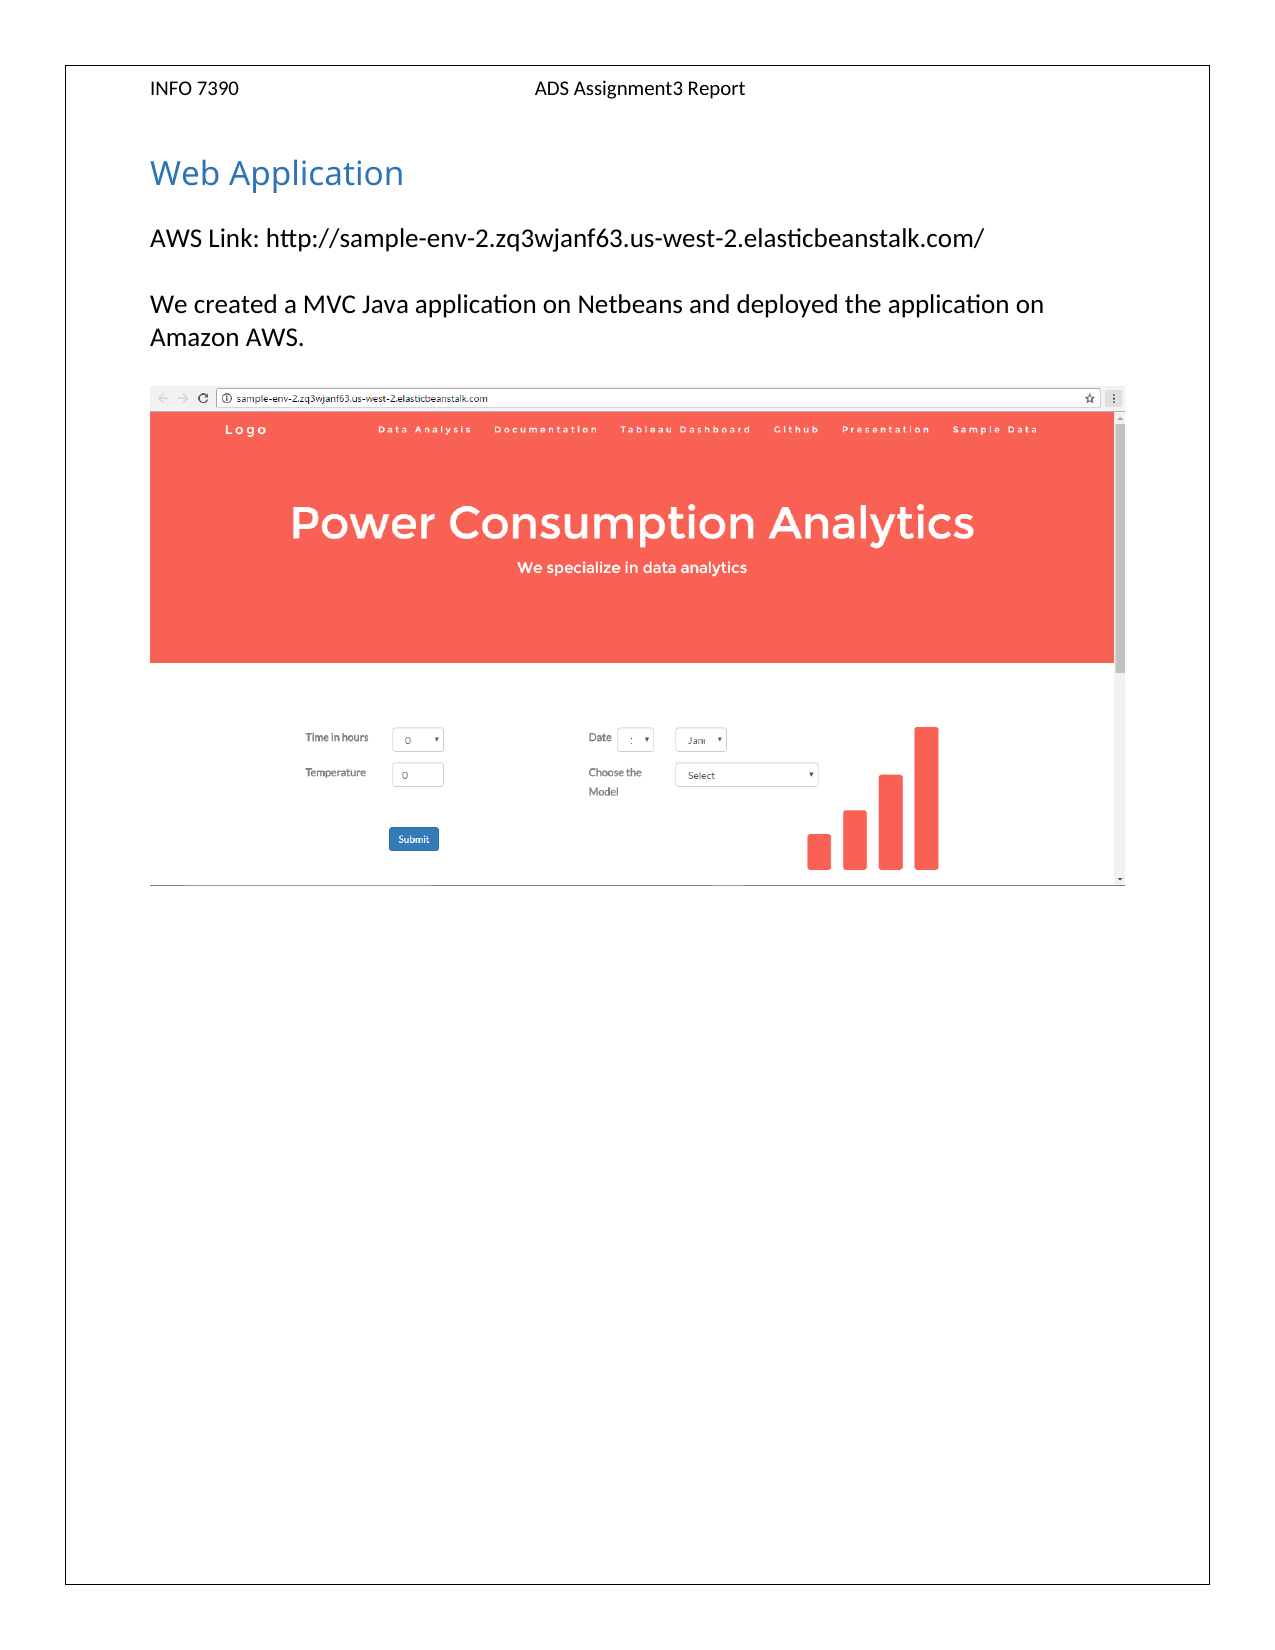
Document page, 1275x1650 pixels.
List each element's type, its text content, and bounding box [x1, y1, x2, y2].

subtitle Web Application [150, 150, 1125, 195]
text AWS Link: http://sample-env-2.zq3wjanf63.us-west-2.elasticbeanstalk.com/ [150, 221, 1125, 254]
picture [150, 386, 1125, 886]
text We created a MVC Java application on Netbeans and deployed the application on Amazon AWS. [150, 287, 1125, 353]
